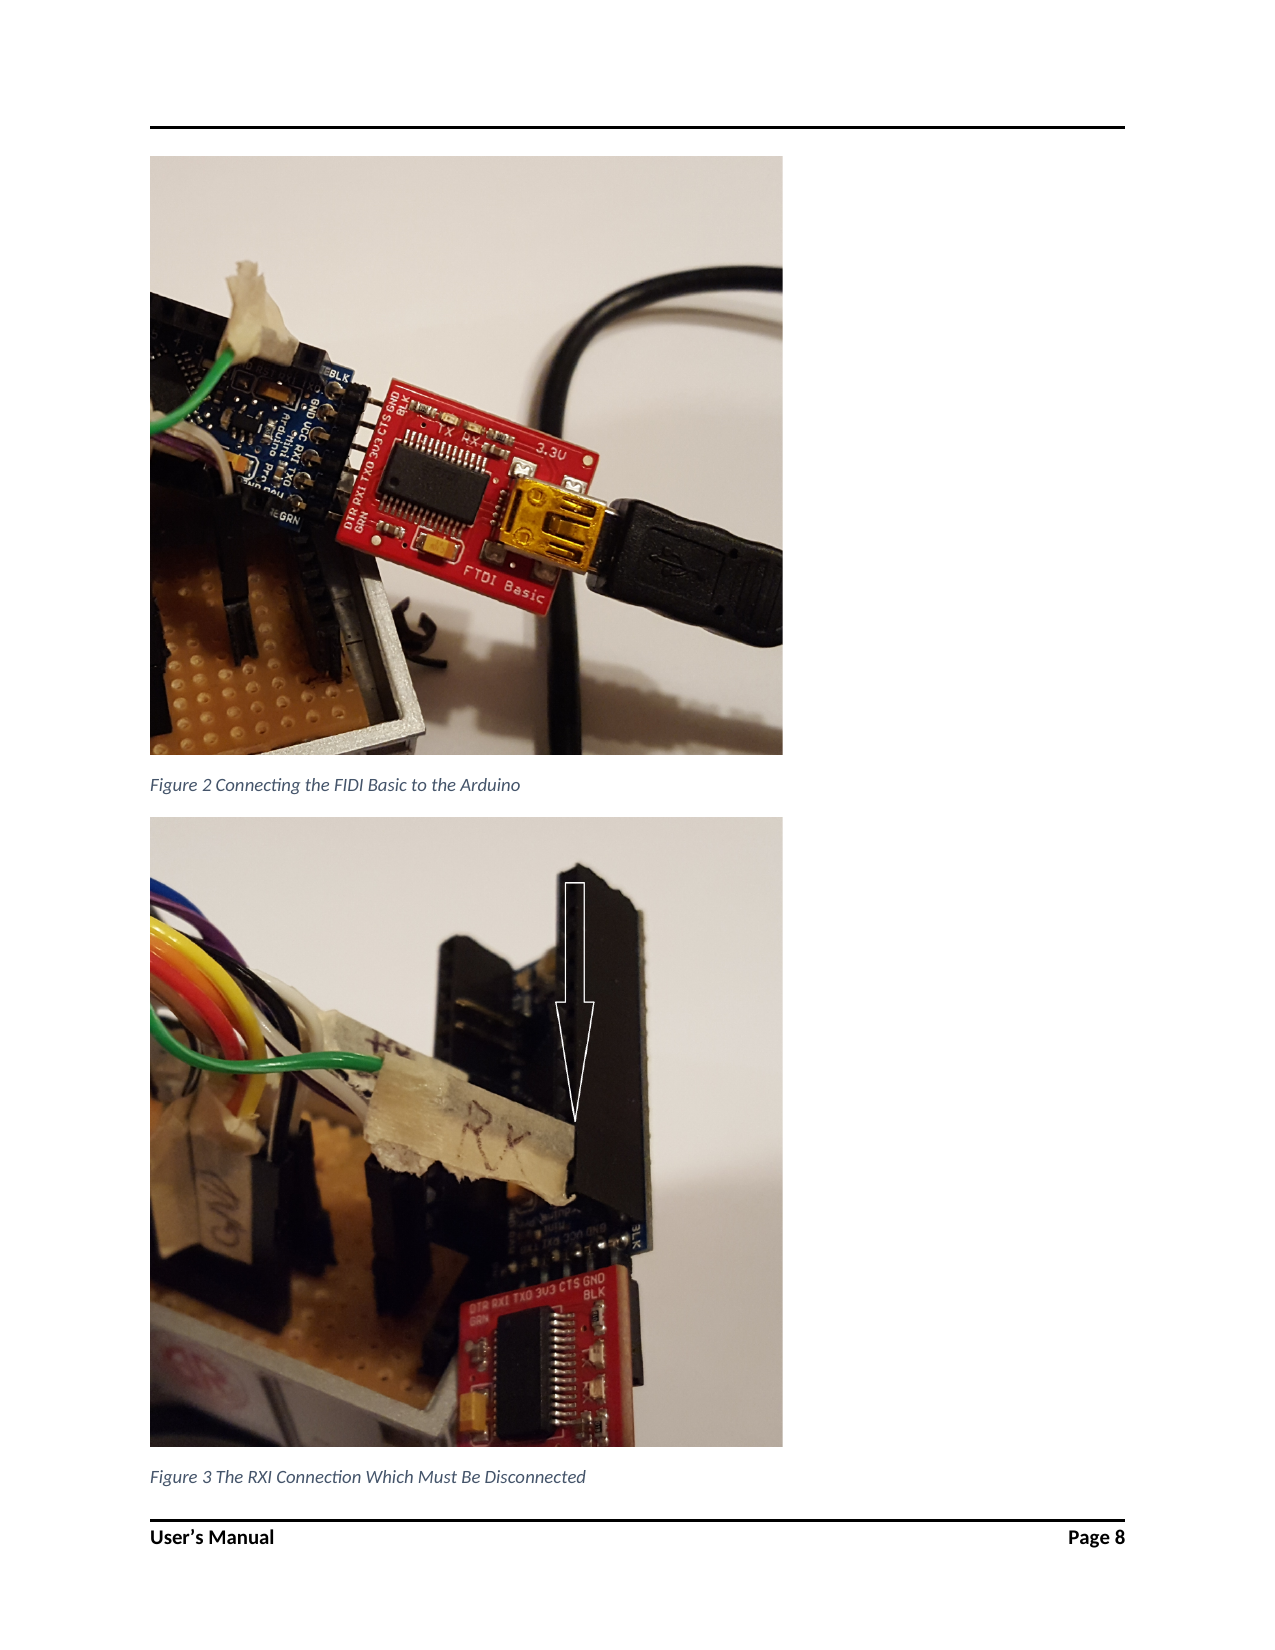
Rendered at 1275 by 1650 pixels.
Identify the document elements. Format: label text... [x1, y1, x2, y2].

picture [150, 817, 783, 1447]
picture [150, 156, 783, 755]
